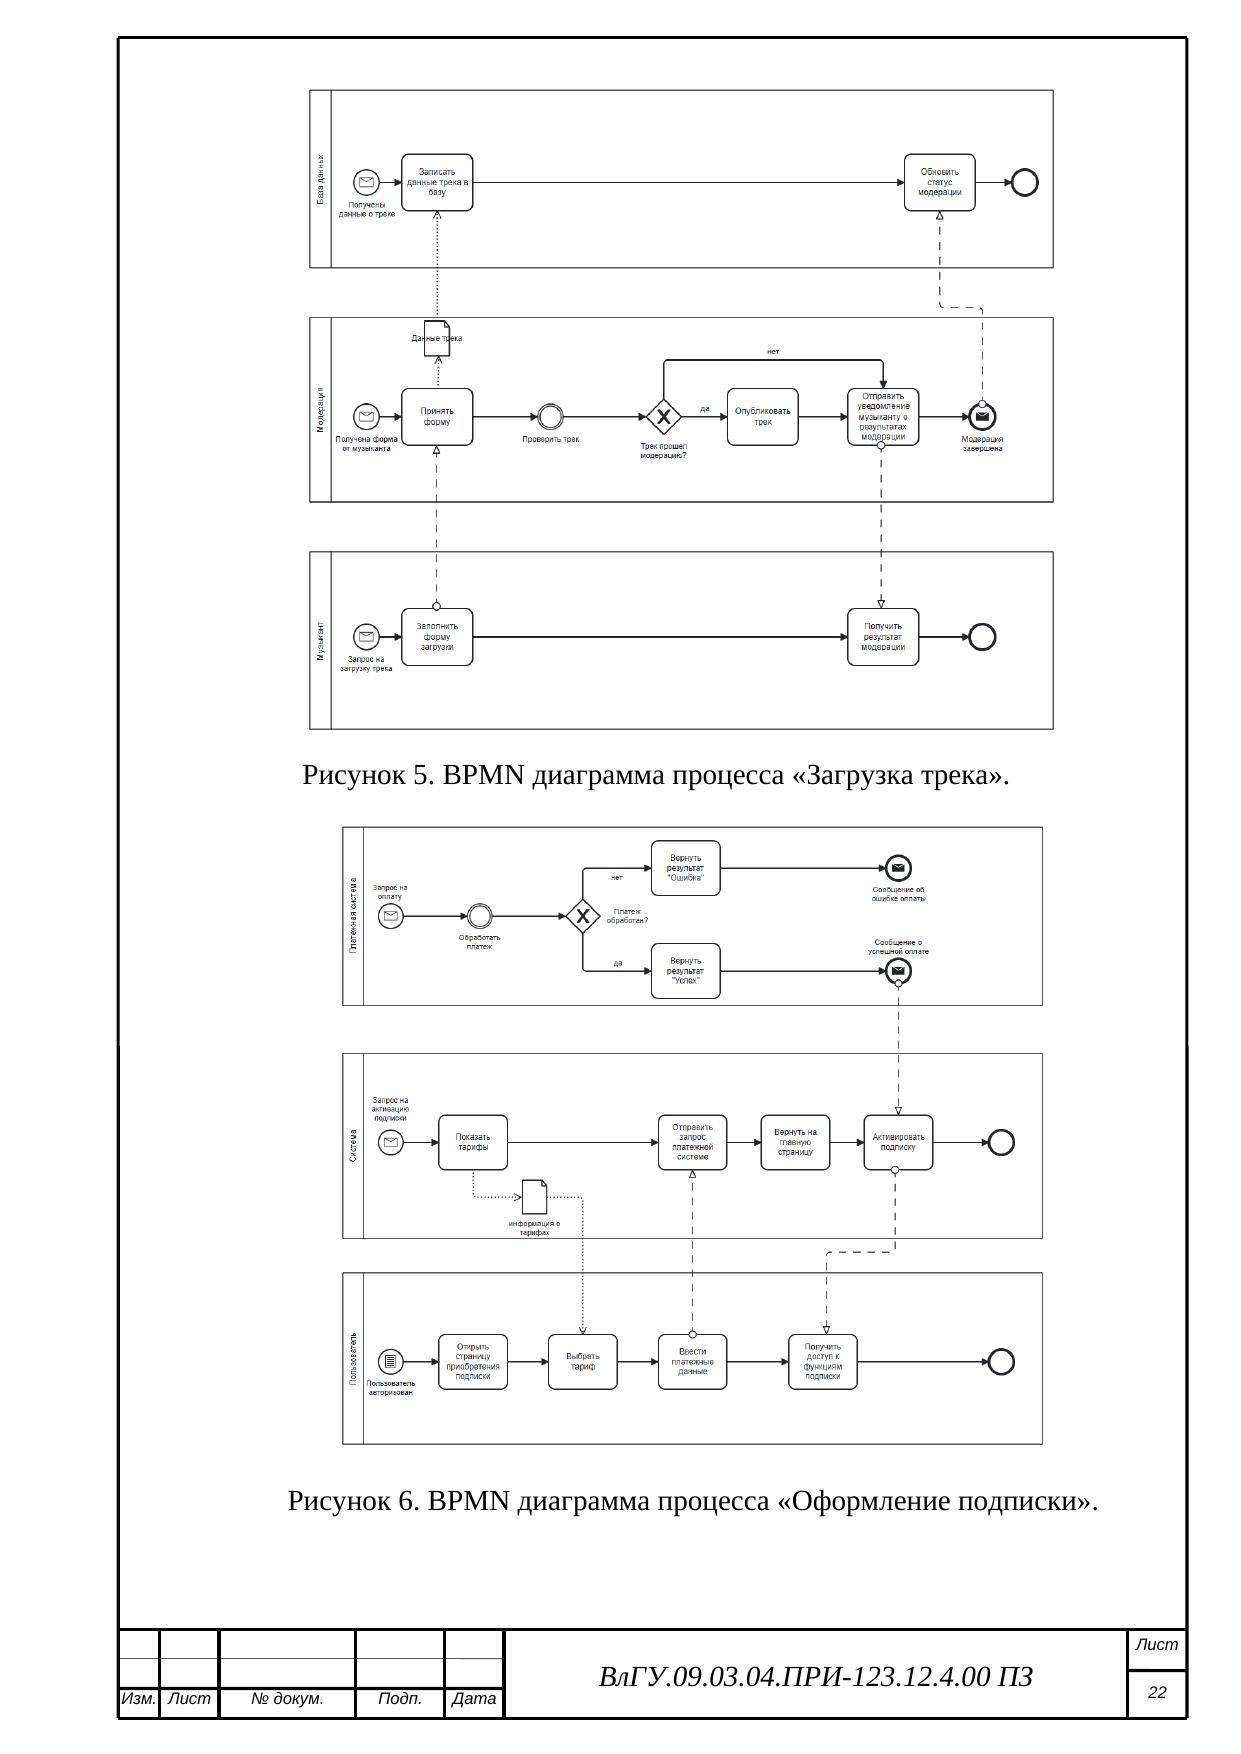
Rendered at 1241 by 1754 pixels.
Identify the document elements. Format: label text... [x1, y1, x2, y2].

picture [306, 87, 1062, 741]
picture [339, 824, 1047, 1450]
text Рисунок 6. BPMN диаграмма процесса «Оформление подписки». [148, 1483, 1164, 1516]
